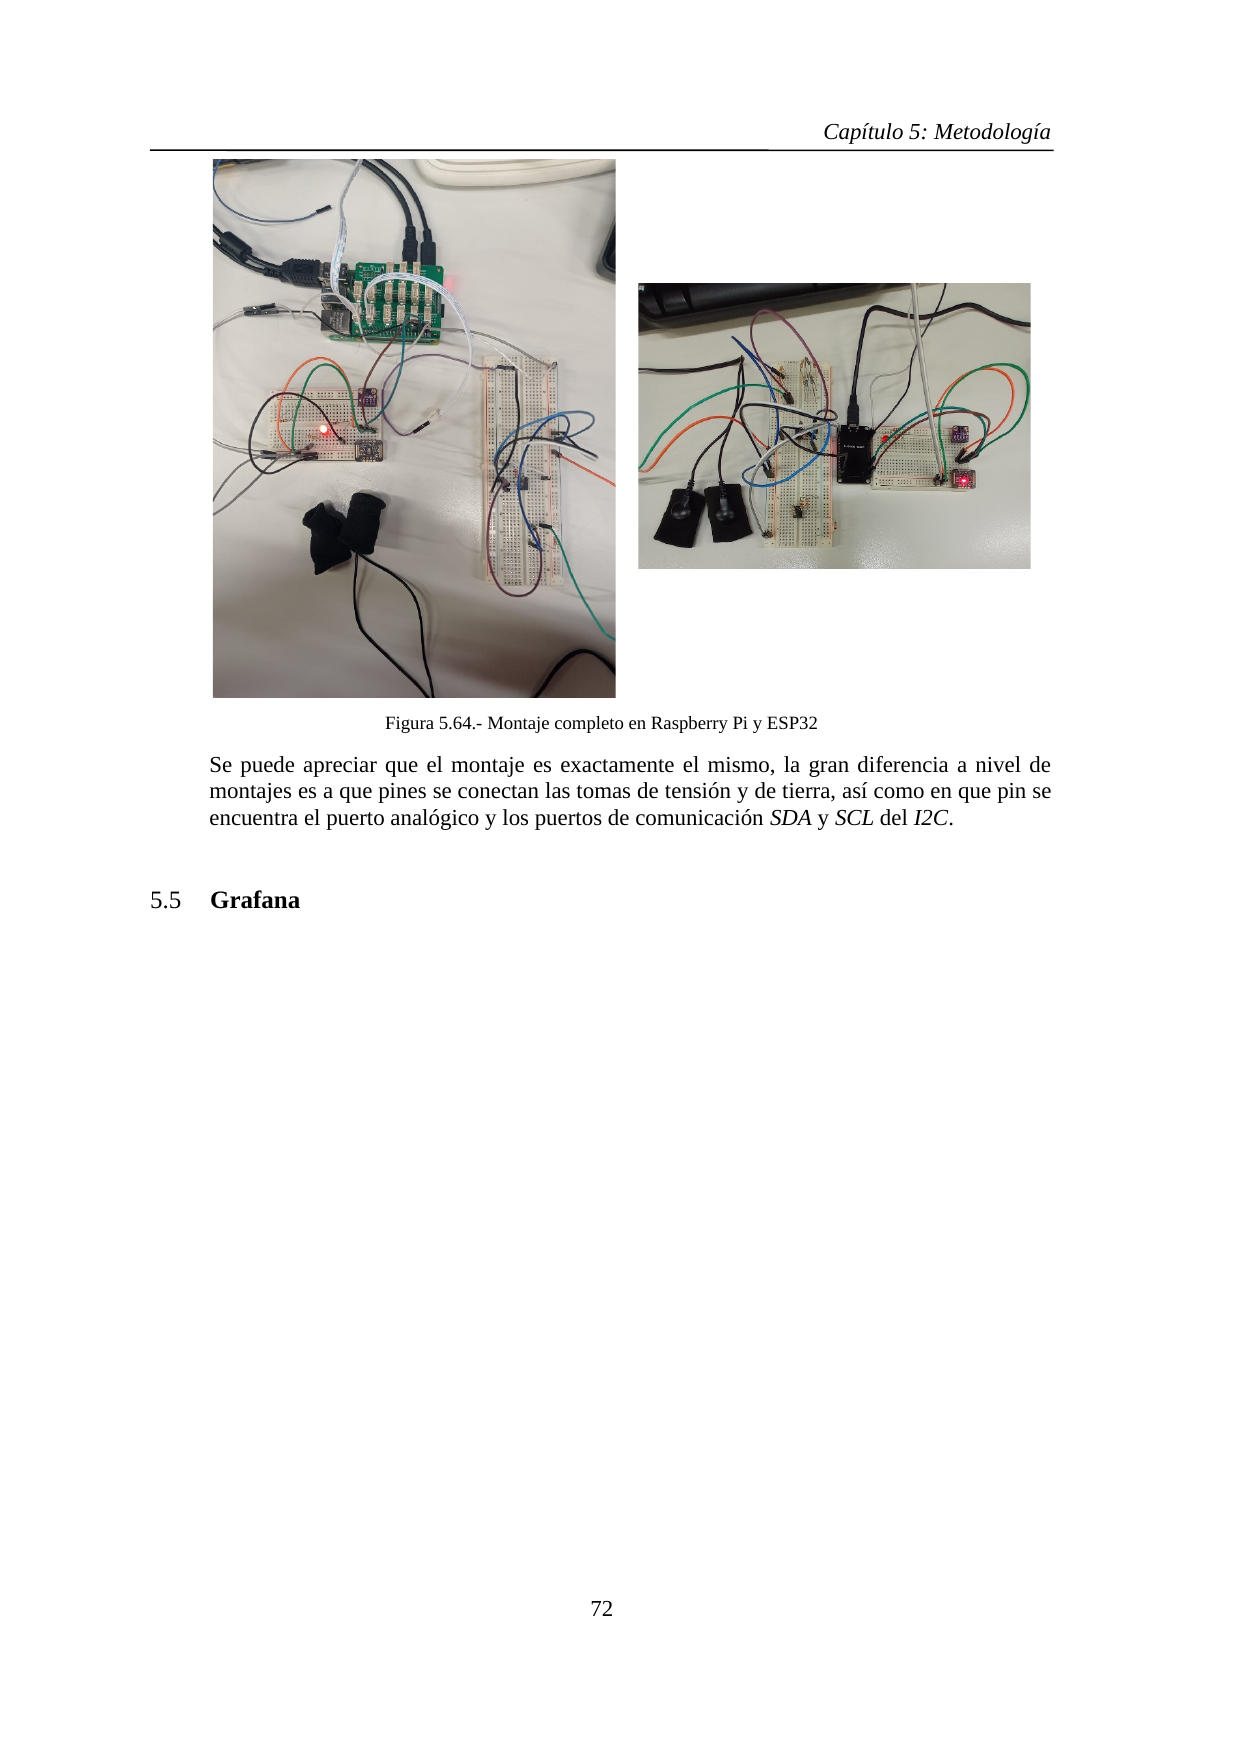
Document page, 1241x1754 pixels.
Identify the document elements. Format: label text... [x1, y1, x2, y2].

picture [638, 283, 1031, 569]
picture [212, 159, 616, 698]
subtitle Grafana [150, 885, 1053, 914]
text Se puede apreciar que el montaje es exactamente el mismo, la gran diferencia a nivel de montajes es a que pines se conectan las tomas de tensión y de tierra, así como en que pin se encuentra el puerto analógico y los puertos de comunicación SDA y SCL del I2C. [209, 751, 1053, 830]
